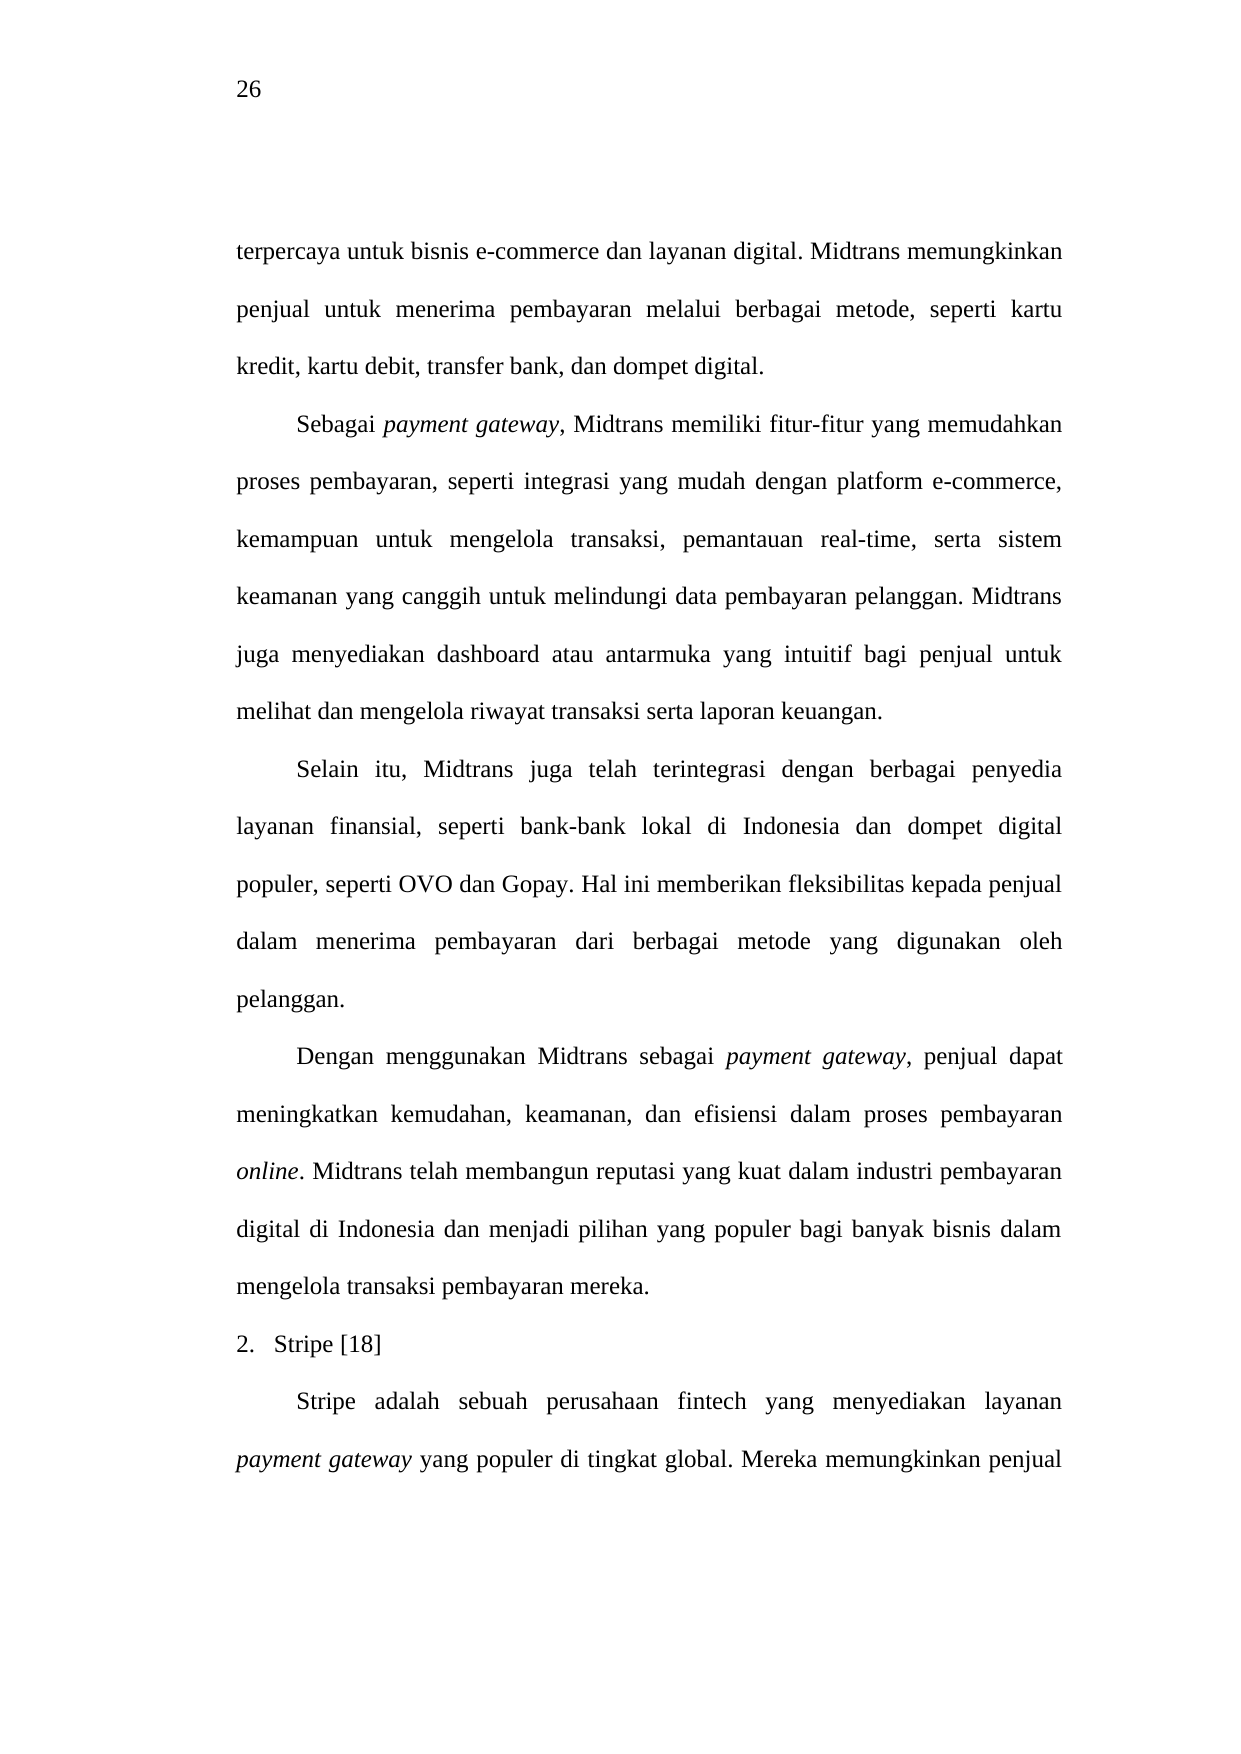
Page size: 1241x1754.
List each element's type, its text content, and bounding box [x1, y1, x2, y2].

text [236, 236, 1063, 380]
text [236, 1386, 1063, 1472]
text Selain itu, Midtrans juga telah terintegrasi dengan berbagai penyedia layanan finansial, seperti bank-bank lokal di Indonesia dan dompet digital populer, seperti OVO dan Gopay. Hal ini memberikan fleksibilitas kepada penjual dalam menerima pembayaran dari berbagai metode yang digunakan oleh pelanggan. [236, 754, 1063, 1012]
text Dengan menggunakan Midtrans sebagai payment gateway, penjual dapat meningkatkan kemudahan, keamanan, dan efisiensi dalam proses pembayaran online. Midtrans telah membangun reputasi yang kuat dalam industri pembayaran digital di Indonesia dan menjadi pilihan yang populer bagi banyak bisnis dalam mengelola transaksi pembayaran mereka. [236, 1041, 1063, 1300]
list Stripe [236, 1329, 1063, 1357]
text Sebagai payment gateway, Midtrans memiliki fitur-fitur yang memudahkan proses pembayaran, seperti integrasi yang mudah dengan platform e-commerce, kemampuan untuk mengelola transaksi, pemantauan real-time, serta sistem keamanan yang canggih untuk melindungi data pembayaran pelanggan. Midtrans juga menyediakan dashboard atau antarmuka yang intuitif bagi penjual untuk melihat dan mengelola riwayat transaksi serta laporan keuangan. [236, 409, 1063, 725]
